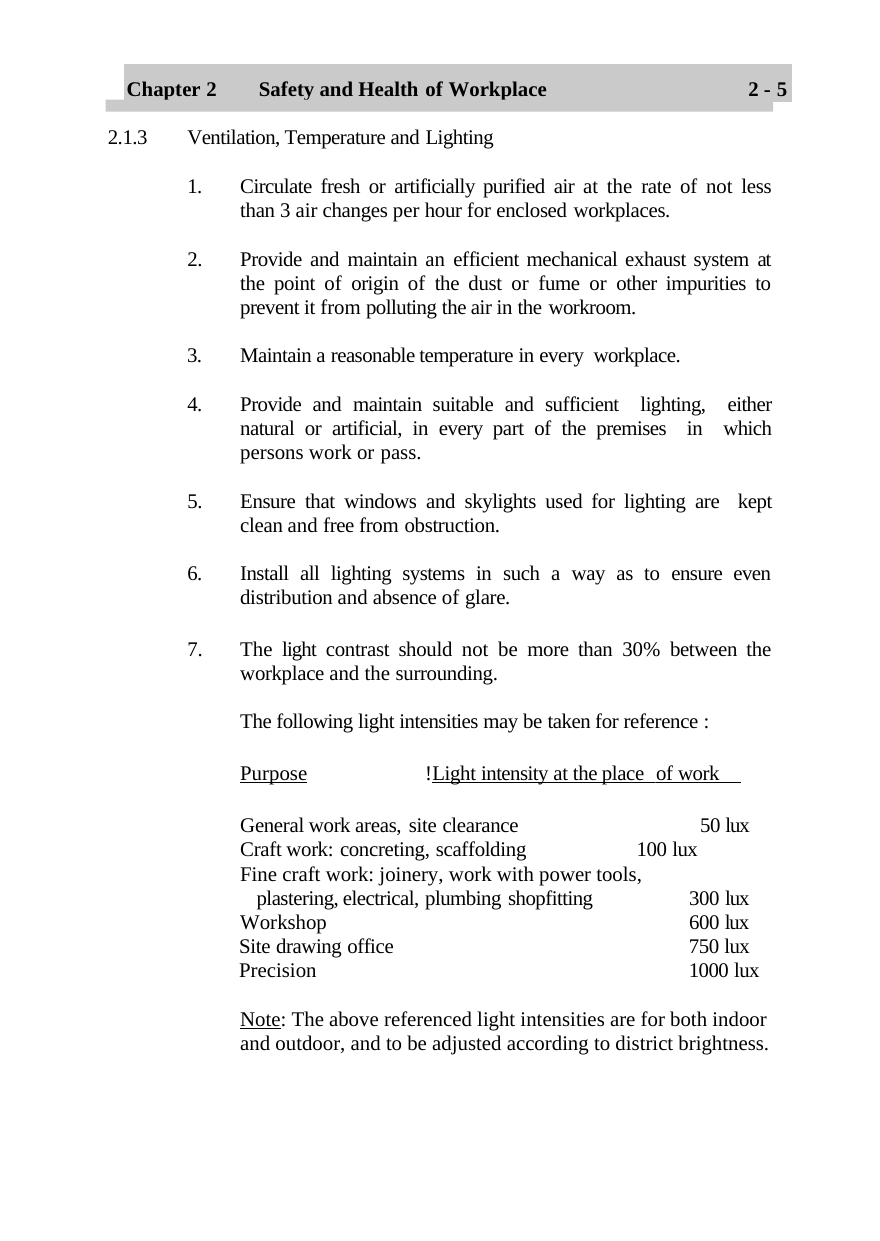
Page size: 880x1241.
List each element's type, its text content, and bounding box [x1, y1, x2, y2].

list Ensure that windows and skylights used for lighting are kept clean and free from obstruction. [187, 488, 772, 537]
text Site drawing office 750 lux [92, 934, 750, 958]
list Maintain a reasonable temperature in every workplace. [187, 343, 796, 367]
text Fine craft work: joinery, work with power tools, [240, 862, 796, 886]
text Note: The above referenced light intensities are for both indoor and outdoor, and to be adjusted according to district brightness. [240, 1007, 772, 1055]
text Precision 1000 lux [92, 958, 760, 982]
text General work areas, site clearance 50 lux Craft work: concreting, scaffolding 100 lux [240, 813, 751, 861]
list Circulate fresh or artificially purified air at the rate of not less than 3 air changes per hour for enclosed workplaces. [187, 174, 771, 222]
list The light contrast should not be more than 30% between the workplace and the surrounding. [187, 637, 771, 685]
list Provide and maintain an efficient mechanical exhaust system at the point of origin of the dust or fume or other impurities to prevent it from polluting the air in the workroom. [187, 247, 771, 319]
list Provide and maintain suitable and sufficient lighting, either natural or artificial, in every part of the premises in which persons work or pass. [187, 392, 772, 464]
list Install all lighting systems in such a way as to ensure even distribution and absence of glare. [187, 561, 771, 609]
text plastering, electrical, plumbing shopfitting 300 lux Workshop 600 lux [240, 886, 750, 934]
text The following light intensities may be taken for reference : Purpose !Light intensity at the place of work [240, 709, 751, 785]
list Ventilation, Temperature and Lighting [108, 125, 796, 149]
